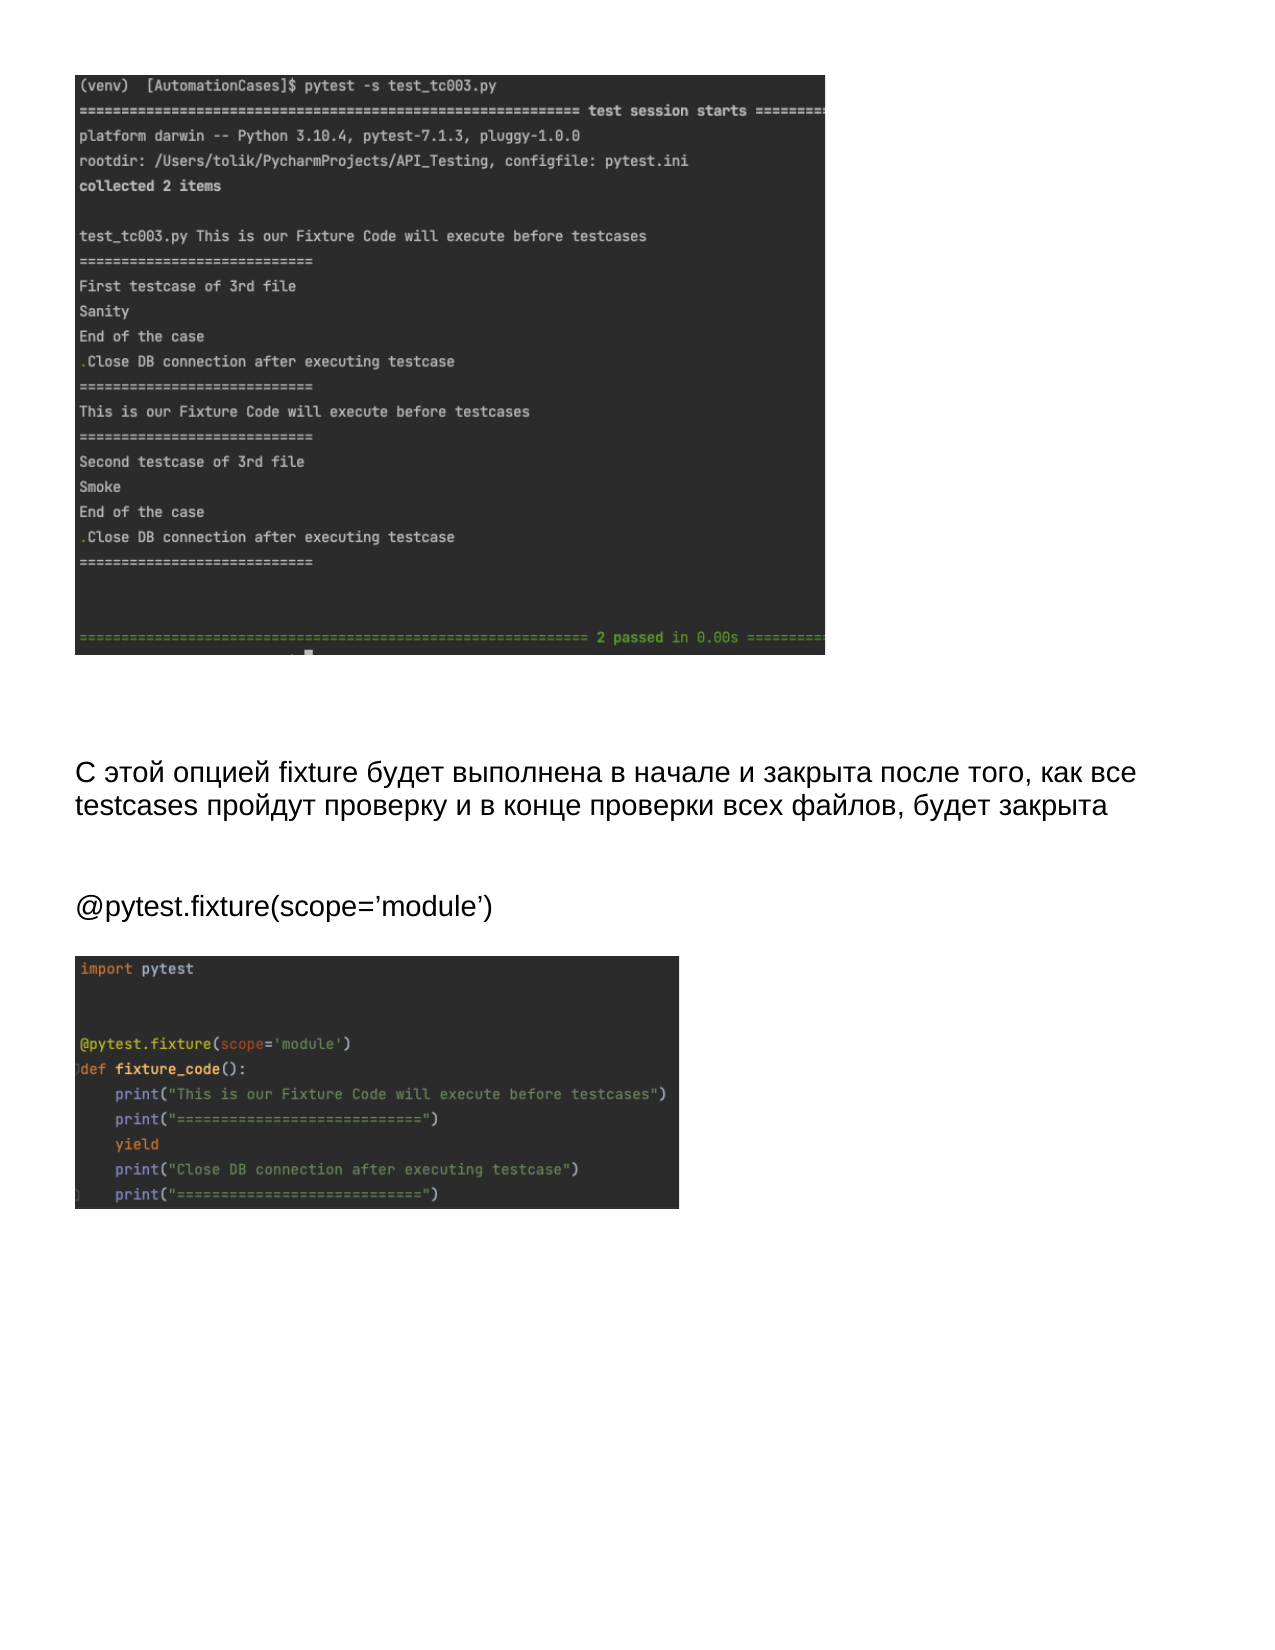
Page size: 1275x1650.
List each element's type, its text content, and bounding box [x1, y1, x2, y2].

picture [75, 75, 826, 655]
text @pytest.fixture(scope=’module’) [75, 889, 1200, 922]
text С этой опцией fixture будет выполнена в начале и закрыта после того, как все testcases пройдут проверку и в конце проверки всех файлов, будет закрыта [75, 755, 1200, 822]
picture [75, 956, 680, 1209]
